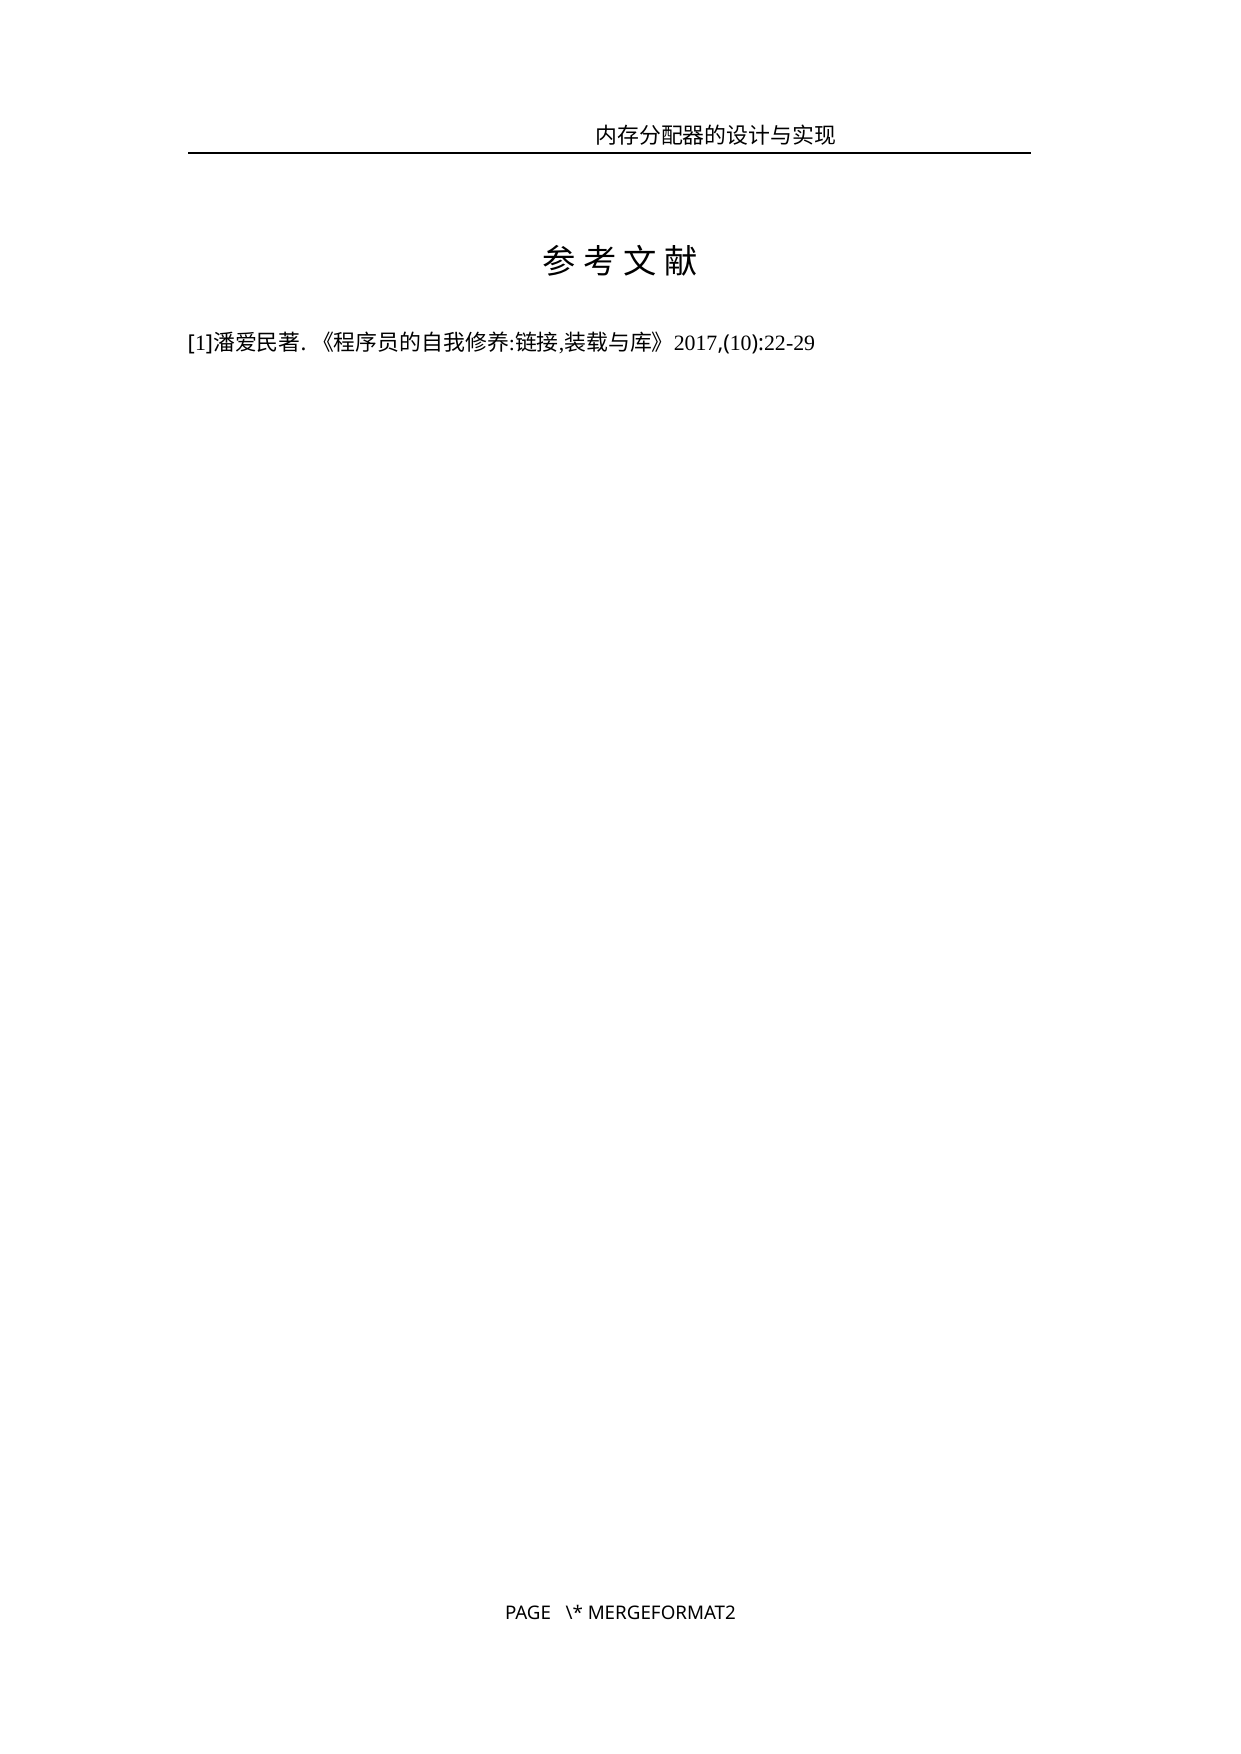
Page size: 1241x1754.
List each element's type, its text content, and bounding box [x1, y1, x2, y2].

text [1]潘爱民著. 《程序员的自我修养:链接,装载与库》2017,(10):22-29 [187, 324, 1053, 357]
subtitle 参 考 文 献 [187, 227, 1053, 292]
